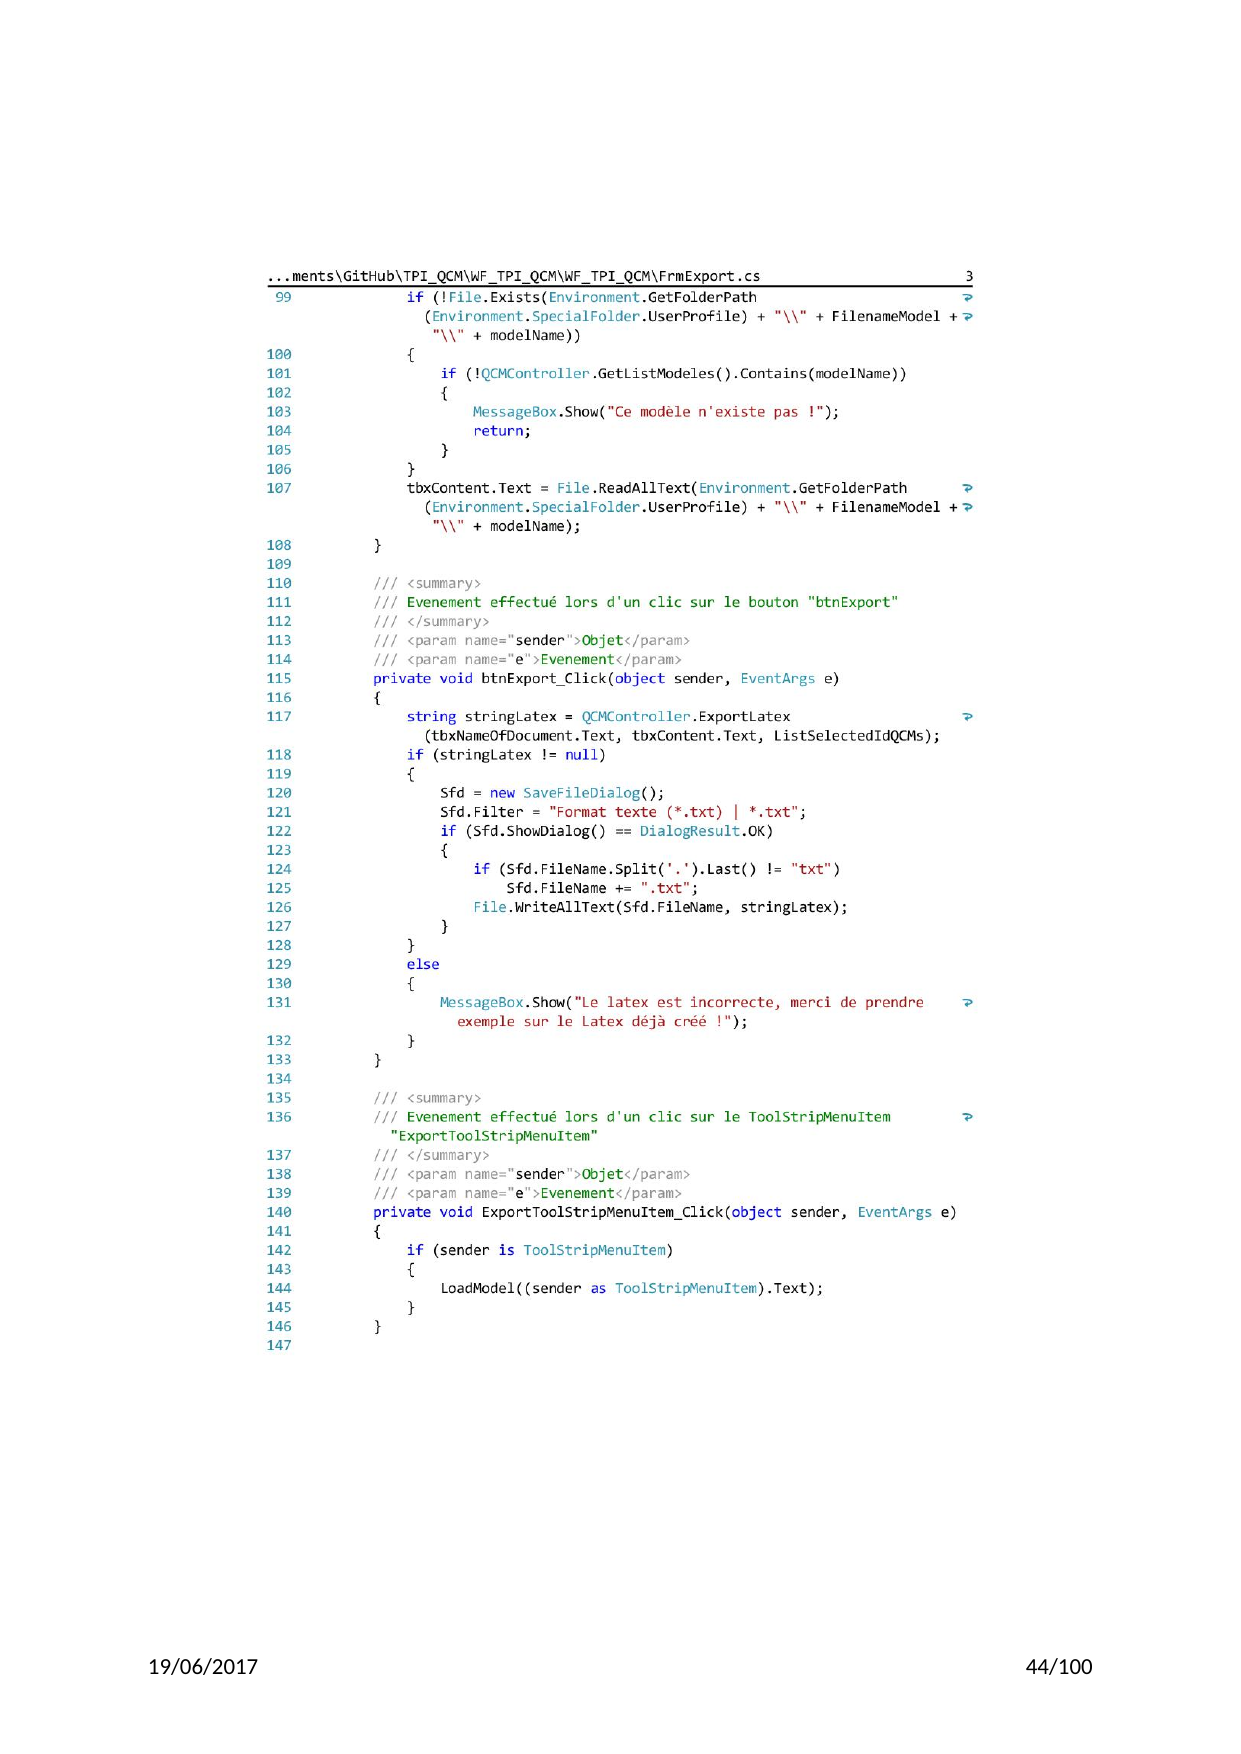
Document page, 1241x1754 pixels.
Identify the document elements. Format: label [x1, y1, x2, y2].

picture [147, 147, 1093, 1484]
